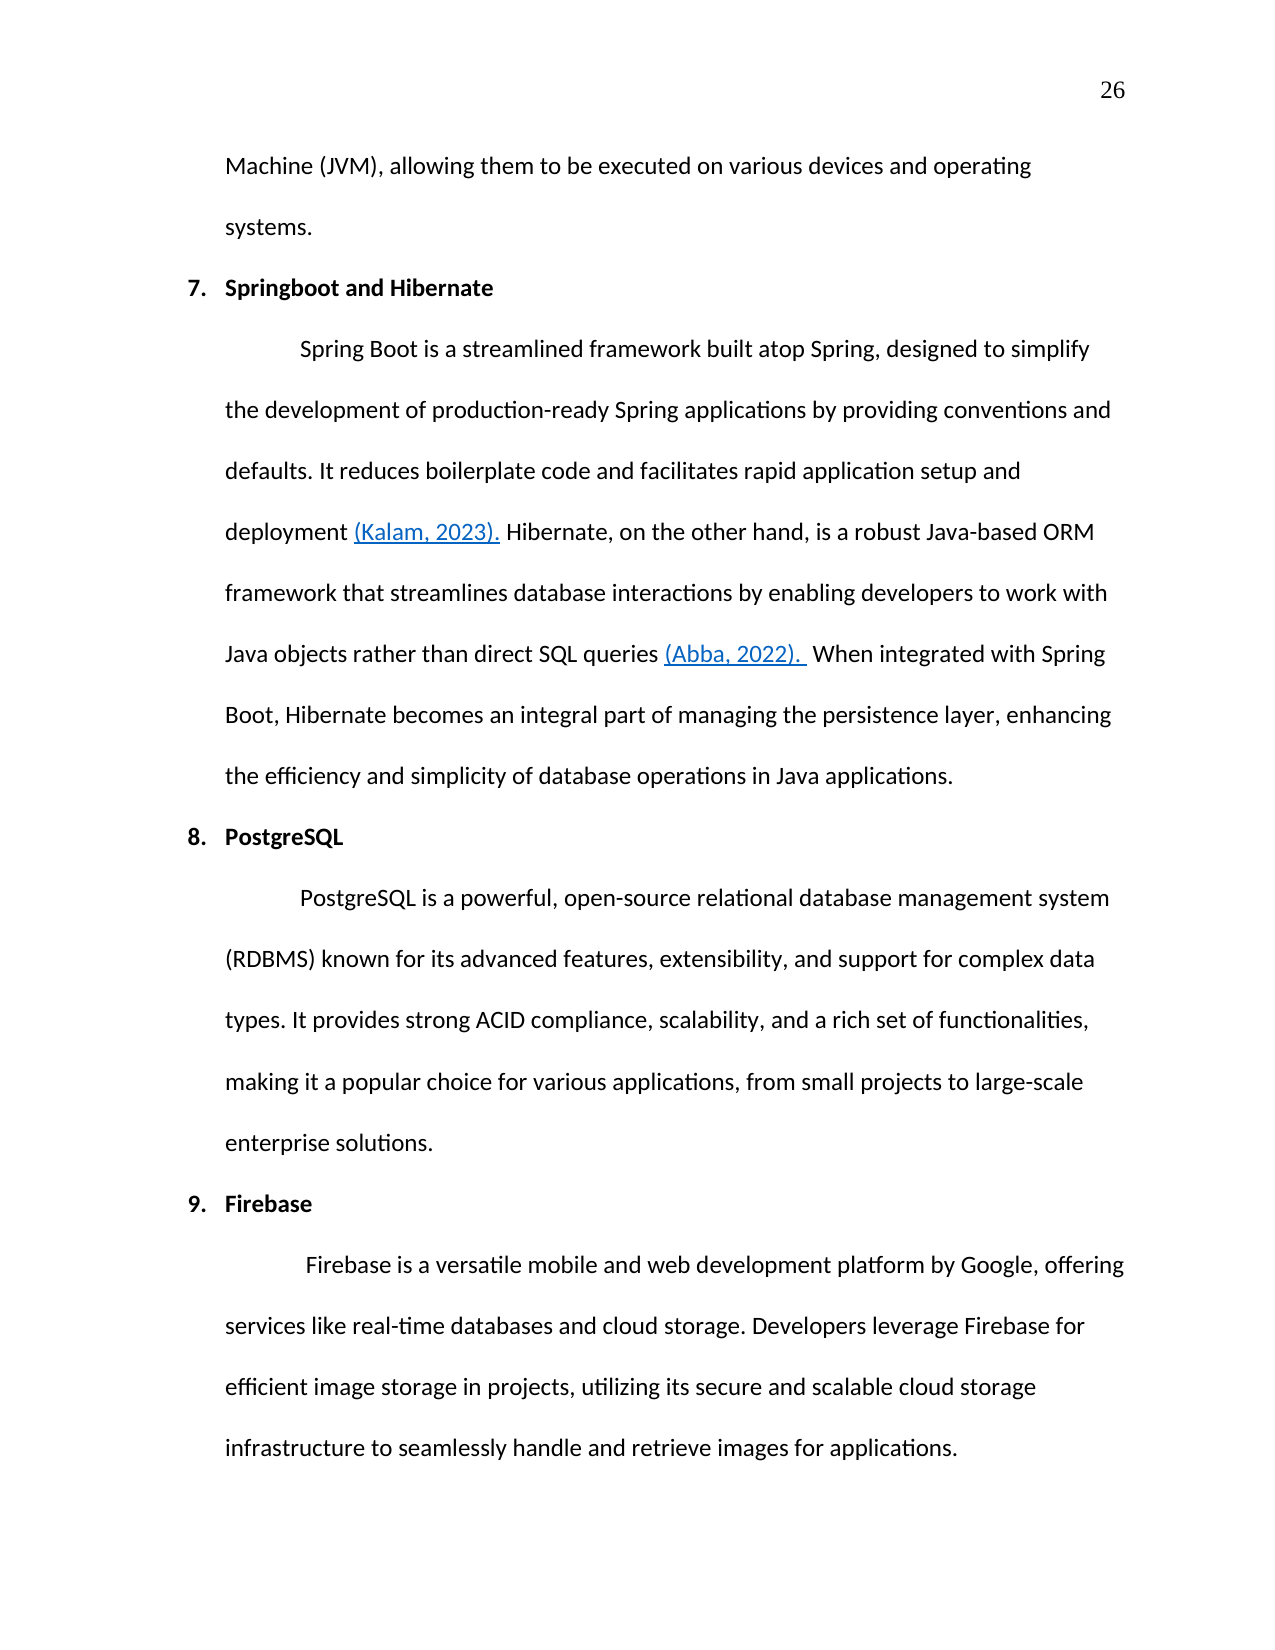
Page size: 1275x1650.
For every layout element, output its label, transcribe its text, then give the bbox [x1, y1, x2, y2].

list Firebase is a versatile mobile and web development platform by Google, offering services like real-time databases and cloud storage. Developers leverage Firebase for efficient image storage in projects, utilizing its secure and scalable cloud storage infrastructure to seamlessly handle and retrieve images for applications. [225, 1249, 1125, 1462]
list Firebase [187, 1188, 1125, 1218]
list Springboot and Hibernate [187, 272, 1125, 303]
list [225, 150, 1125, 242]
list PostgreSQL is a powerful, open-source relational database management system (RDBMS) known for its advanced features, extensibility, and support for complex data types. It provides strong ACID compliance, scalability, and a rich set of functionalities, making it a popular choice for various applications, from small projects to large-scale enterprise solutions. [225, 882, 1125, 1157]
list PostgreSQL [187, 821, 1125, 852]
list Spring Boot is a streamlined framework built atop Spring, designed to simplify the development of production-ready Spring applications by providing conventions and defaults. It reduces boilerplate code and facilitates rapid application setup and deployment (Kalam, 2023). Hibernate, on the other hand, is a robust Java-based ORM framework that streamlines database interactions by enabling developers to work with Java objects rather than direct SQL queries (Abba, 2022). When integrated with Spring Boot, Hibernate becomes an integral part of managing the persistence layer, enhancing the efficiency and simplicity of database operations in Java applications. [225, 333, 1125, 791]
